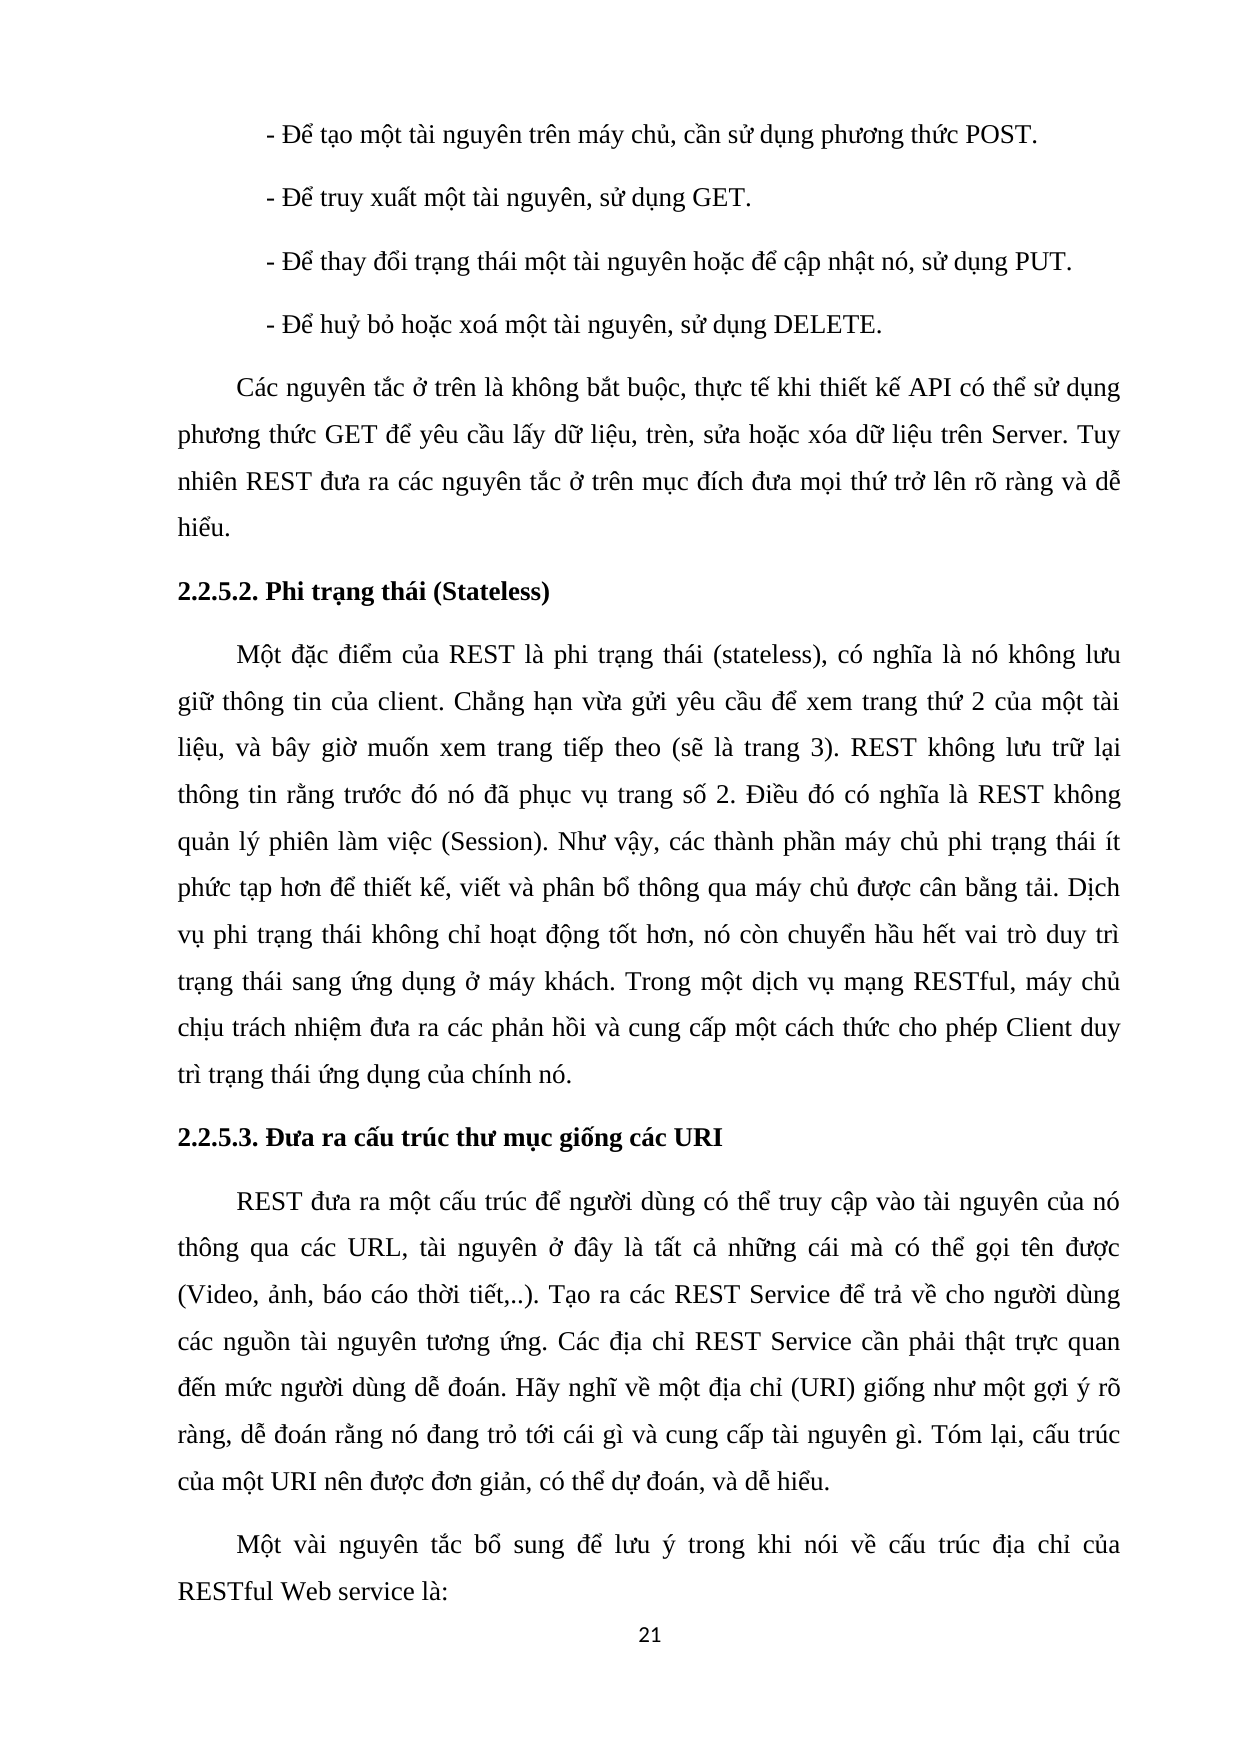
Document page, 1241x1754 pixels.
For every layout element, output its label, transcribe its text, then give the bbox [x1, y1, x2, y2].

text - Để thay đổi trạng thái một tài nguyên hoặc để cập nhật nó, sử dụng PUT. [266, 245, 1122, 276]
text - Để truy xuất một tài nguyên, sử dụng GET. [266, 181, 1122, 213]
text Một đặc điểm của REST là phi trạng thái (stateless), có nghĩa là nó không lưu giữ thông tin của client. Chẳng hạn vừa gửi yêu cầu để xem trang thứ 2 của một tài liệu, và bây giờ muốn xem trang tiếp theo (sẽ là trang 3). REST không lưu trữ lại thông tin rằng trước đó nó đã phục vụ trang số 2. Điều đó có nghĩa là REST không quản lý phiên làm việc (Session). Như vậy, các thành phần máy chủ phi trạng thái ít phức tạp hơn để thiết kế, viết và phân bổ thông qua máy chủ được cân bằng tải. Dịch vụ phi trạng thái không chỉ hoạt động tốt hơn, nó còn chuyển hầu hết vai trò duy trì trạng thái sang ứng dụng ở máy khách. Trong một dịch vụ mạng RESTful, máy chủ chịu trách nhiệm đưa ra các phản hồi và cung cấp một cách thức cho phép Client duy trì trạng thái ứng dụng của chính nó. [177, 638, 1122, 1089]
text - Để huỷ bỏ hoặc xoá một tài nguyên, sử dụng DELETE. [266, 308, 1122, 339]
text 2.2.5.2. Phi trạng thái (Stateless) [177, 575, 1122, 606]
text REST đưa ra một cấu trúc để người dùng có thể truy cập vào tài nguyên của nó thông qua các URL, tài nguyên ở đây là tất cả những cái mà có thể gọi tên được (Video, ảnh, báo cáo thời tiết,..). Tạo ra các REST Service để trả về cho người dùng các nguồn tài nguyên tương ứng. Các địa chỉ REST Service cần phải thật trực quan đến mức người dùng dễ đoán. Hãy nghĩ về một địa chỉ (URI) giống như một gợi ý rõ ràng, dễ đoán rằng nó đang trỏ tới cái gì và cung cấp tài nguyên gì. Tóm lại, cấu trúc của một URI nên được đơn giản, có thể dự đoán, và dễ hiểu. [177, 1185, 1122, 1496]
text - Để tạo một tài nguyên trên máy chủ, cần sử dụng phương thức POST. [266, 118, 1122, 149]
text Các nguyên tắc ở trên là không bắt buộc, thực tế khi thiết kế API có thể sử dụng phương thức GET để yêu cầu lấy dữ liệu, trèn, sửa hoặc xóa dữ liệu trên Server. Tuy nhiên REST đưa ra các nguyên tắc ở trên mục đích đưa mọi thứ trở lên rõ ràng và dễ hiểu. [177, 371, 1122, 543]
text Một vài nguyên tắc bổ sung để lưu ý trong khi nói về cấu trúc địa chỉ của RESTful Web service là: [177, 1528, 1122, 1606]
text 2.2.5.3. Đưa ra cấu trúc thư mục giống các URI [177, 1121, 1122, 1153]
